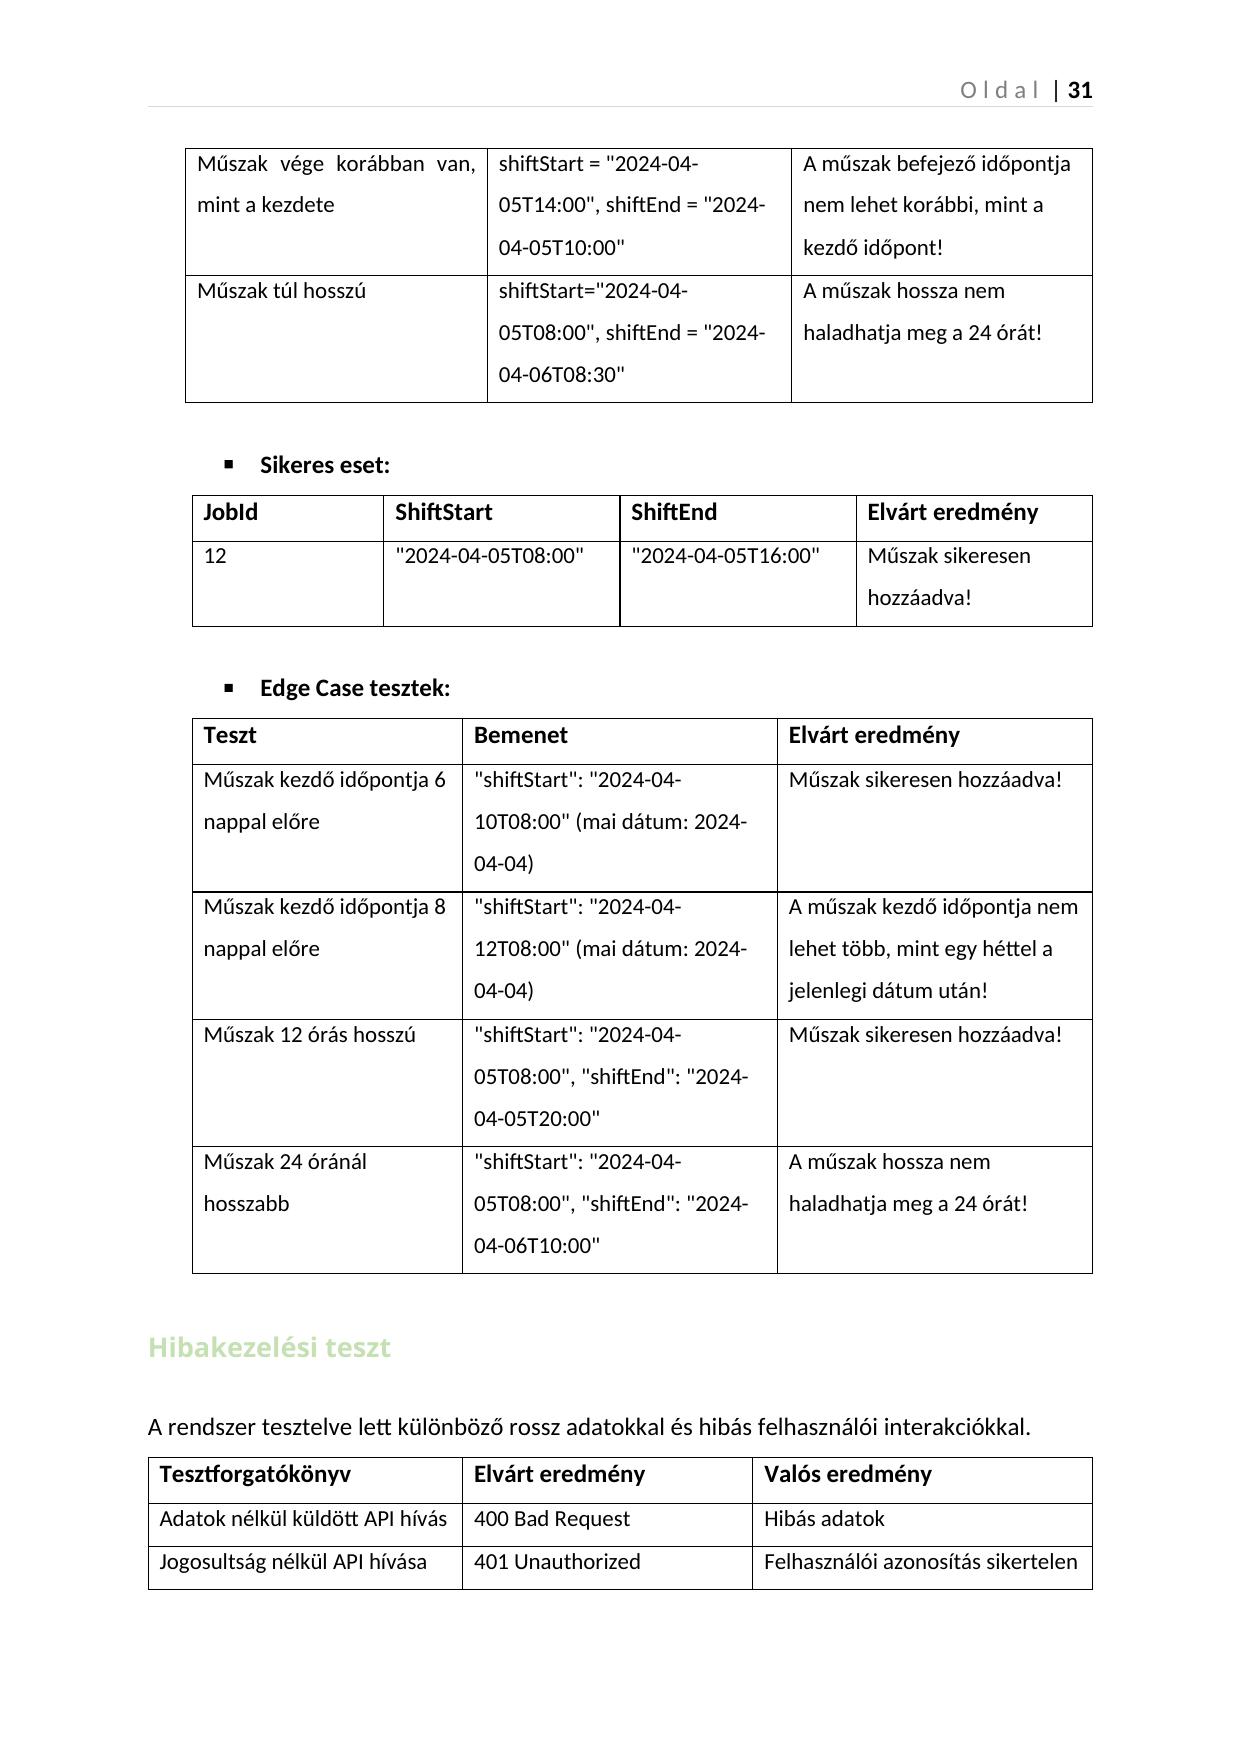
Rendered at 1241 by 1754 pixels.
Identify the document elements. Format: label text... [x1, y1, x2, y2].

table_cell Jogosultság nélkül API hívása [149, 1547, 462, 1589]
table_cell "shiftStart": "2024-04-05T08:00", "shiftEnd": "2024-04-06T10:00" [463, 1147, 777, 1273]
table_cell A műszak befejező időpontja nem lehet korábbi, mint a kezdő időpont! [792, 149, 1092, 275]
table_header Teszt [193, 719, 462, 764]
table_cell Műszak sikeresen hozzáadva! [778, 765, 1092, 891]
table_cell Műszak 24 óránál hosszabb [193, 1147, 462, 1273]
table_cell Műszak sikeresen hozzáadva! [778, 1020, 1092, 1146]
table_cell A műszak hossza nem haladhatja meg a 24 órát! [778, 1147, 1092, 1273]
table_cell Műszak vége korábban van, mint a kezdete [186, 149, 487, 275]
table_header Bemenet [463, 719, 777, 764]
table_cell 401 Unauthorized [463, 1547, 752, 1589]
table_header ShiftStart [384, 496, 619, 541]
table_header JobId [193, 496, 383, 541]
table_cell shiftStart = "2024-04-05T14:00", shiftEnd = "2024-04-05T10:00" [488, 149, 791, 275]
table_cell shiftStart="2024-04-05T08:00", shiftEnd = "2024-04-06T08:30" [488, 276, 791, 402]
table_cell "shiftStart": "2024-04-10T08:00" (mai dátum: 2024-04-04) [463, 765, 777, 891]
text A rendszer tesztelve lett különböző rossz adatokkal és hibás felhasználói interakciókkal. [148, 1411, 1093, 1442]
table_cell A műszak kezdő időpontja nem lehet több, mint egy héttel a jelenlegi dátum után! [778, 893, 1092, 1019]
table_cell Hibás adatok [753, 1504, 1092, 1546]
subtitle Hibakezelési teszt [148, 1328, 1093, 1365]
table_cell "2024-04-05T08:00" [384, 542, 619, 626]
table_cell Felhasználói azonosítás sikertelen [753, 1547, 1092, 1589]
table_cell 400 Bad Request [463, 1504, 752, 1546]
table_cell Adatok nélkül küldött API hívás [149, 1504, 462, 1546]
table_cell A műszak hossza nem haladhatja meg a 24 órát! [792, 276, 1092, 402]
table_cell Műszak sikeresen hozzáadva! [857, 542, 1092, 626]
table_header Valós eredmény [753, 1458, 1092, 1503]
table_cell Műszak kezdő időpontja 6 nappal előre [193, 765, 462, 891]
table_header Elvárt eredmény [463, 1458, 752, 1503]
table_cell Műszak 12 órás hosszú [193, 1020, 462, 1146]
table_cell "shiftStart": "2024-04-05T08:00", "shiftEnd": "2024-04-05T20:00" [463, 1020, 777, 1146]
table_header Elvárt eredmény [778, 719, 1092, 764]
list Edge Case tesztek: [223, 673, 1093, 703]
table_cell "shiftStart": "2024-04-12T08:00" (mai dátum: 2024-04-04) [463, 893, 777, 1019]
table_cell "2024-04-05T16:00" [621, 542, 856, 626]
table_cell Műszak kezdő időpontja 8 nappal előre [193, 893, 462, 1019]
table_header Tesztforgatókönyv [149, 1458, 462, 1503]
table_header ShiftEnd [621, 496, 856, 541]
table_header Elvárt eredmény [857, 496, 1092, 541]
list Sikeres eset: [223, 449, 1093, 479]
table_cell 12 [193, 542, 383, 626]
table_cell Műszak túl hosszú [186, 276, 487, 402]
